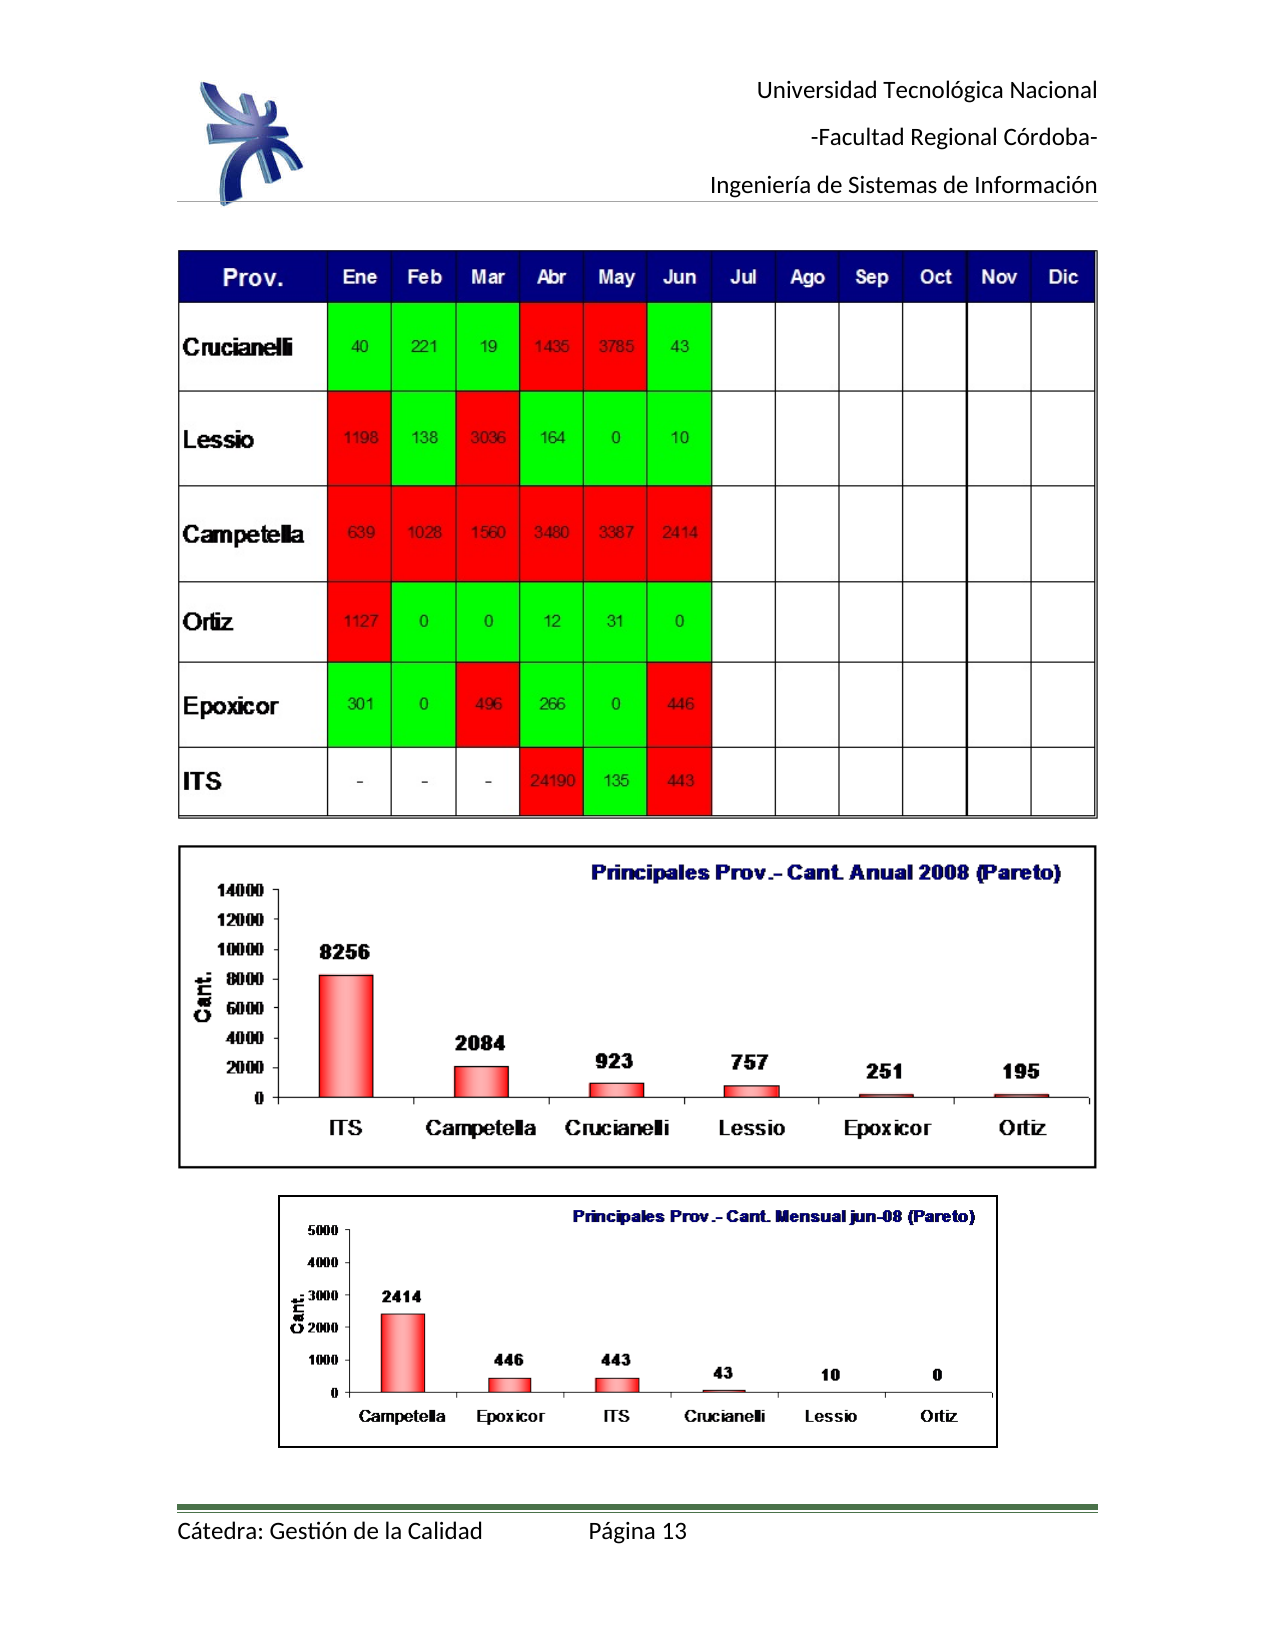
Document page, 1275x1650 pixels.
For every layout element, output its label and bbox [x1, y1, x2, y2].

picture [177, 250, 1099, 820]
picture [198, 202, 305, 208]
picture [177, 844, 1098, 1170]
picture [277, 1194, 998, 1449]
picture [198, 80, 305, 201]
